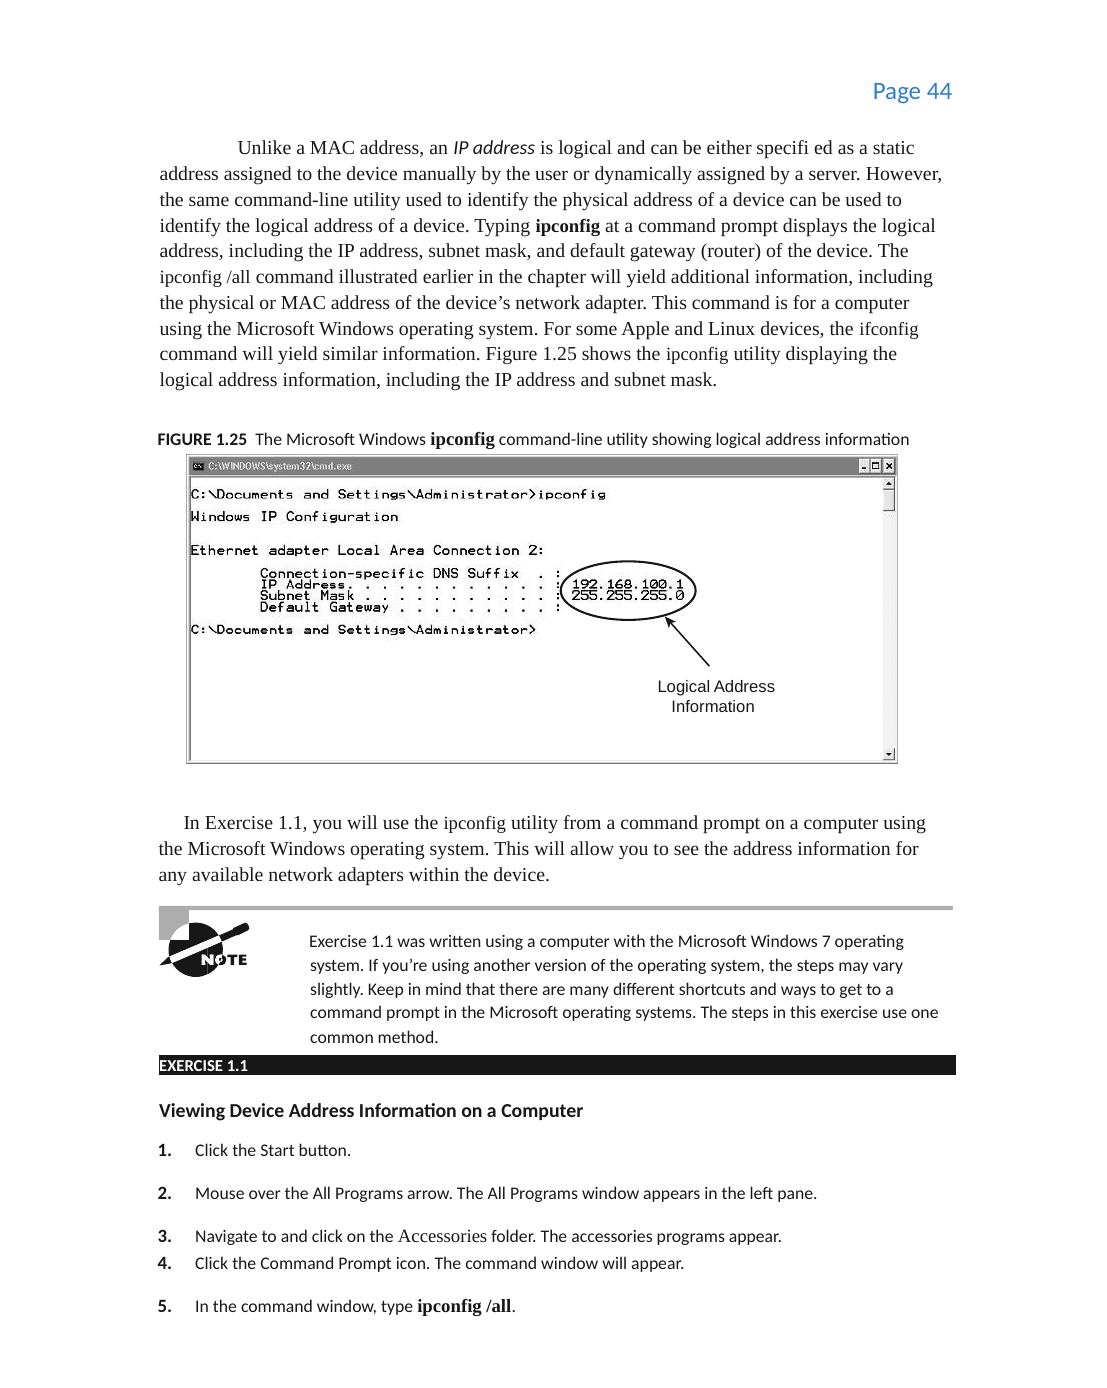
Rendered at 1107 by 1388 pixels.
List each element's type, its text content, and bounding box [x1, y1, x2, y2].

text FIGURE 1.25 The Microsoft Windows ipconfig command-line utility showing logical address information [157, 428, 956, 450]
picture [186, 454, 898, 764]
list Click the Start button. [157, 1138, 956, 1161]
list In the command window, type ipconfig /all. [157, 1294, 956, 1317]
text Unlike a MAC address, an IP address is logical and can be either specifi ed as a static address assigned to the device manually by the user or dynamically assigned by a server. However, the same command-line utility used to identify the physical address of a device can be used to identify the logical address of a device. Typing ipconfig at a command prompt displays the logical address, including the IP address, subnet mask, and default gateway (router) of the device. The ipconfig /all command illustrated earlier in the chapter will yield additional information, including the physical or MAC address of the device’s network adapter. This command is for a computer using the Microsoft Windows operating system. For some Apple and Linux devices, the ifconfig command will yield similar information. Figure 1.25 shows the ipconfig utility displaying the logical address information, including the IP address and subnet mask. [158, 135, 952, 391]
text Exercise 1.1 was written using a computer with the Microsoft Windows 7 operating system. If you’re using another version of the operating system, the steps may vary slightly. Keep in mind that there are many different shortcuts and ways to get to a command prompt in the Microsoft operating systems. The steps in this exercise use one common method. [309, 931, 956, 1048]
text EXERCISE 1.1 [159, 1055, 956, 1075]
text Viewing Device Address Information on a Computer [159, 1098, 956, 1122]
list Navigate to and click on the Accessories folder. The accessories programs appear. [157, 1224, 956, 1247]
text In Exercise 1.1, you will use the ipconfig utility from a command prompt on a computer using the Microsoft Windows operating system. This will allow you to see the address information for any available network adapters within the device. [158, 811, 952, 886]
list Click the Command Prompt icon. The command window will appear. [157, 1251, 956, 1274]
list Mouse over the All Programs arrow. The All Programs window appears in the left pane. [157, 1181, 956, 1204]
